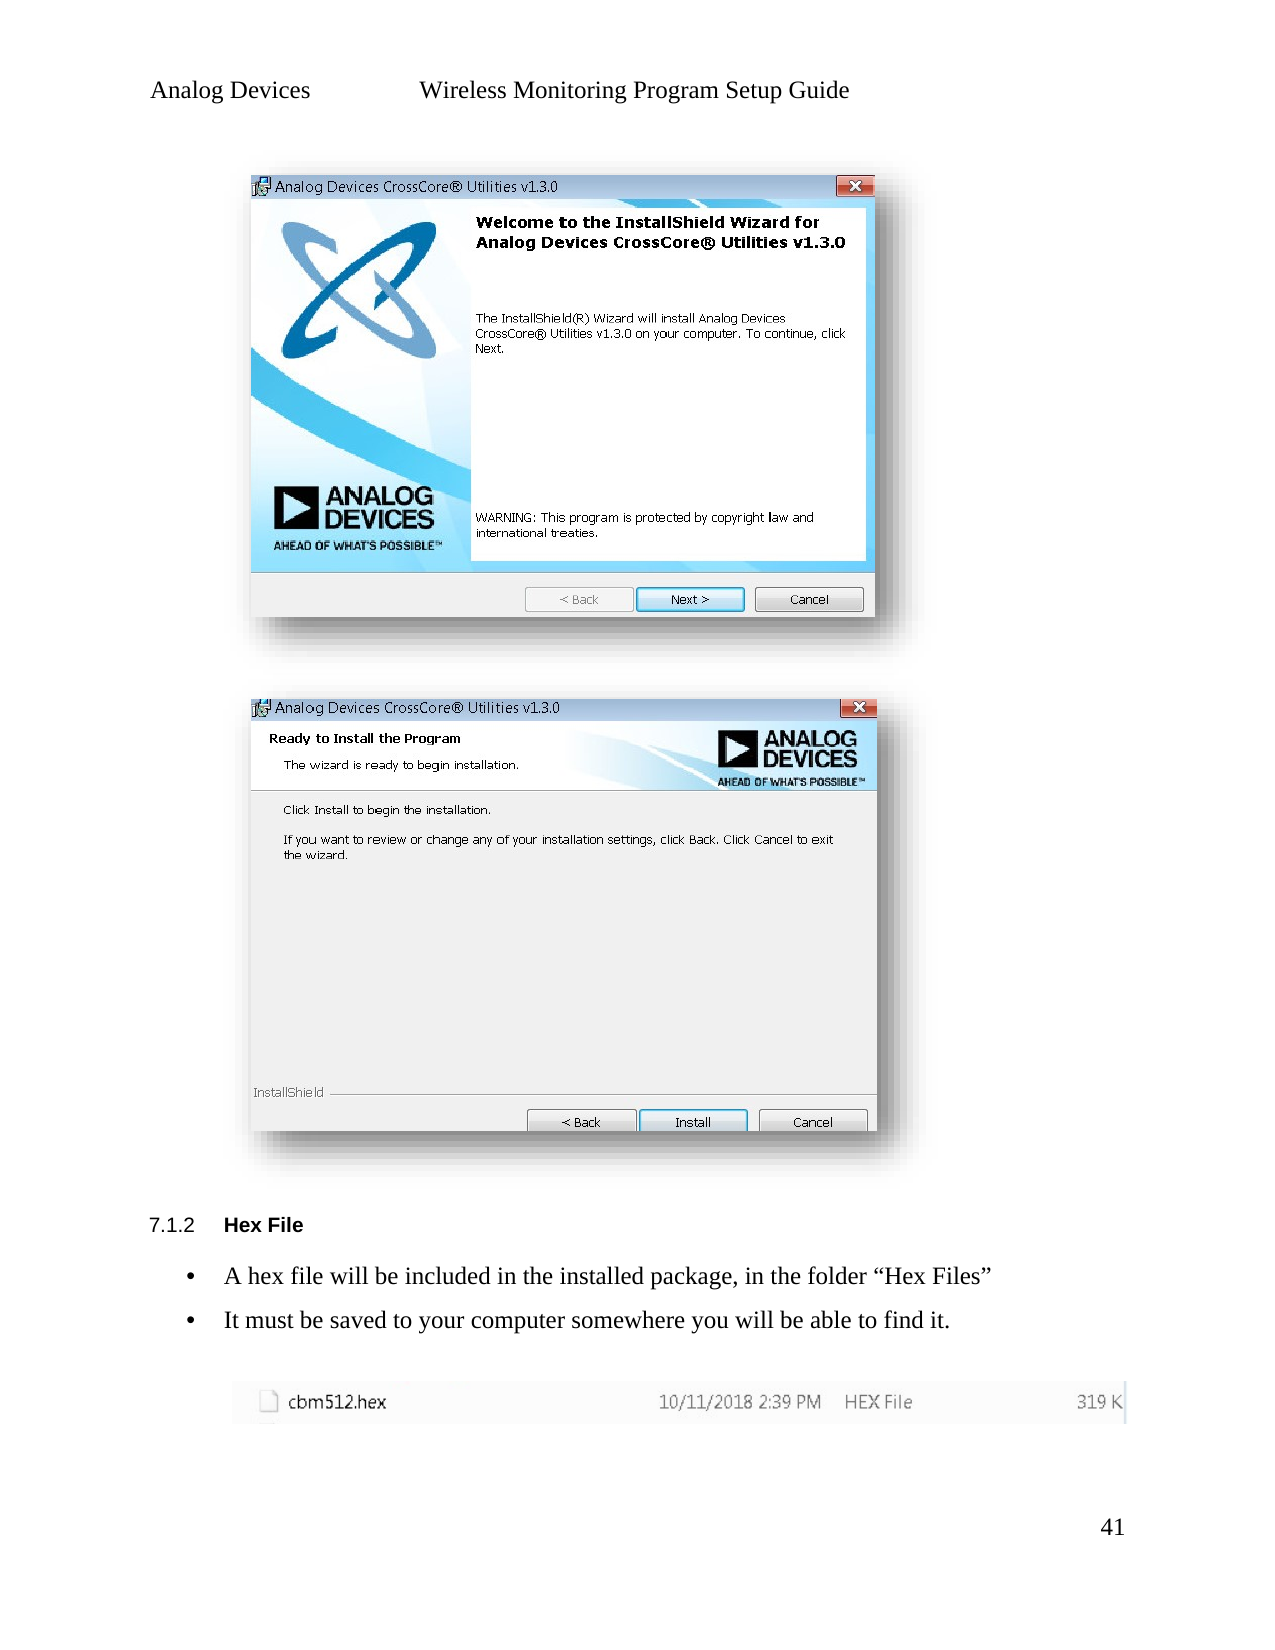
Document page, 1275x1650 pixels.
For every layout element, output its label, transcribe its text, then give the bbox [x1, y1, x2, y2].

picture [231, 1381, 1129, 1424]
list A hex file will be included in the installed package, in the folder “Hex Files” [186, 1261, 1126, 1290]
picture [217, 149, 945, 1196]
list It must be saved to your computer somewhere you will be able to find it. [186, 1305, 1126, 1334]
subtitle Hex File [148, 1213, 1206, 1237]
